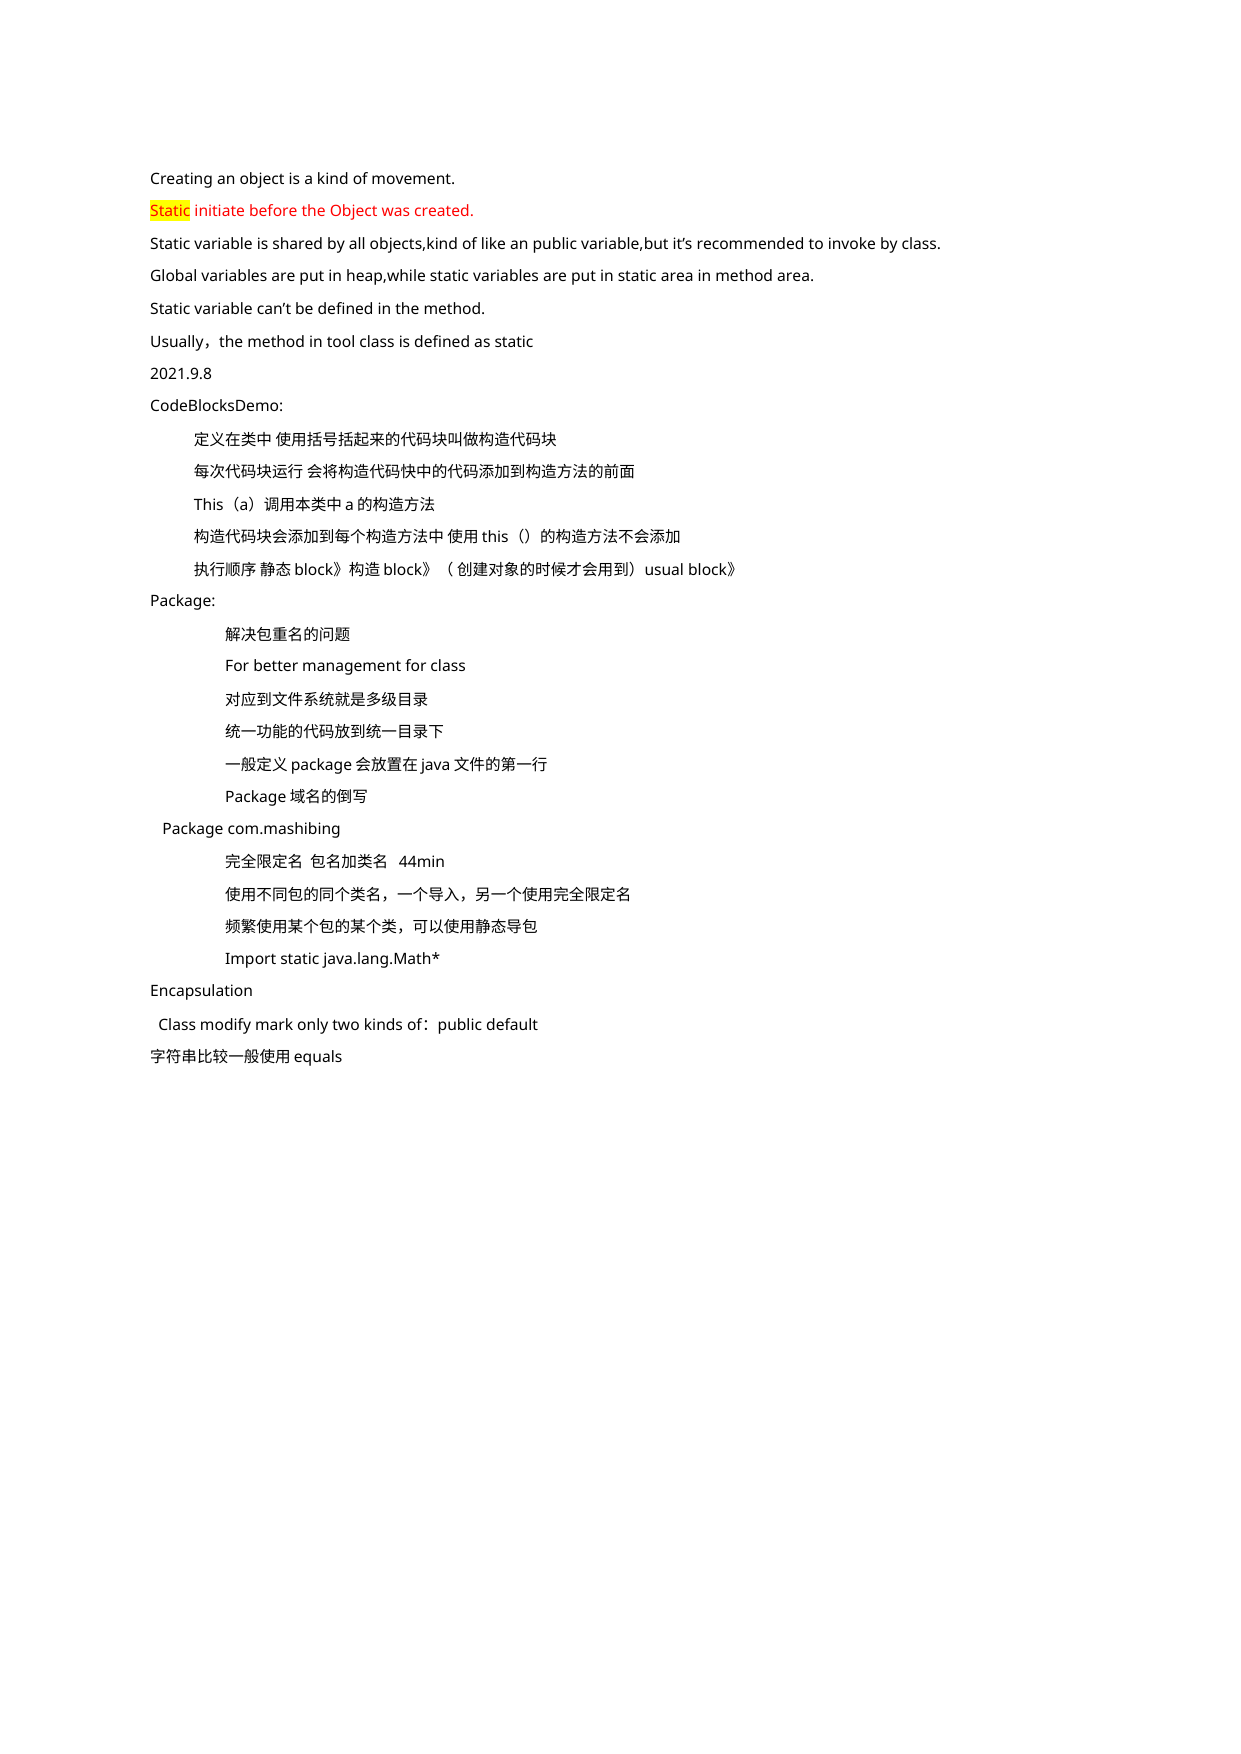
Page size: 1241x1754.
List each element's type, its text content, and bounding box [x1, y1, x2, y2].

text Package com.mashibing [150, 812, 1090, 844]
text 定义在类中 使用括号括起来的代码块叫做构造代码块 [194, 422, 1090, 454]
text Static variable is shared by all objects,kind of like an public variable,but it’s recommended to invoke by class. [150, 227, 1090, 259]
text 构造代码块会添加到每个构造方法中 使用this（）的构造方法不会添加 [194, 519, 1090, 552]
text 执行顺序 静态block》构造block》（ 创建对象的时候才会用到）usual block》 [194, 552, 1090, 584]
text 对应到文件系统就是多级目录 [150, 682, 1090, 714]
text 2021.9.8 [150, 357, 1090, 389]
text 每次代码块运行 会将构造代码快中的代码添加到构造方法的前面 [194, 454, 1090, 487]
text For better management for class [150, 649, 1090, 682]
text Import static java.lang.Math* [150, 942, 1090, 974]
text Class modify mark only two kinds of：public default [150, 1007, 1090, 1039]
text Package域名的倒写 [150, 779, 1090, 812]
text CodeBlocksDemo: [150, 389, 1090, 422]
text 使用不同包的同个类名，一个导入，另一个使用完全限定名 [150, 877, 1090, 909]
text 完全限定名 包名加类名 44min [150, 844, 1090, 877]
text 一般定义package会放置在java文件的第一行 [150, 747, 1090, 779]
text Creating an object is a kind of movement. [150, 162, 1090, 194]
text 频繁使用某个包的某个类，可以使用静态导包 [150, 909, 1090, 942]
text 解决包重名的问题 [150, 617, 1090, 649]
text Global variables are put in heap,while static variables are put in static area in method area. [150, 259, 1090, 292]
text Static variable can’t be defined in the method. [150, 292, 1090, 324]
text This（a）调用本类中a的构造方法 [194, 487, 1090, 519]
text 统一功能的代码放到统一目录下 [150, 714, 1090, 747]
text Package: [150, 584, 1090, 617]
text Usually，the method in tool class is defined as static [150, 324, 1090, 357]
text 字符串比较一般使用equals [150, 1039, 1090, 1072]
text Encapsulation [150, 974, 1090, 1007]
text Static initiate before the Object was created. [150, 194, 1090, 227]
